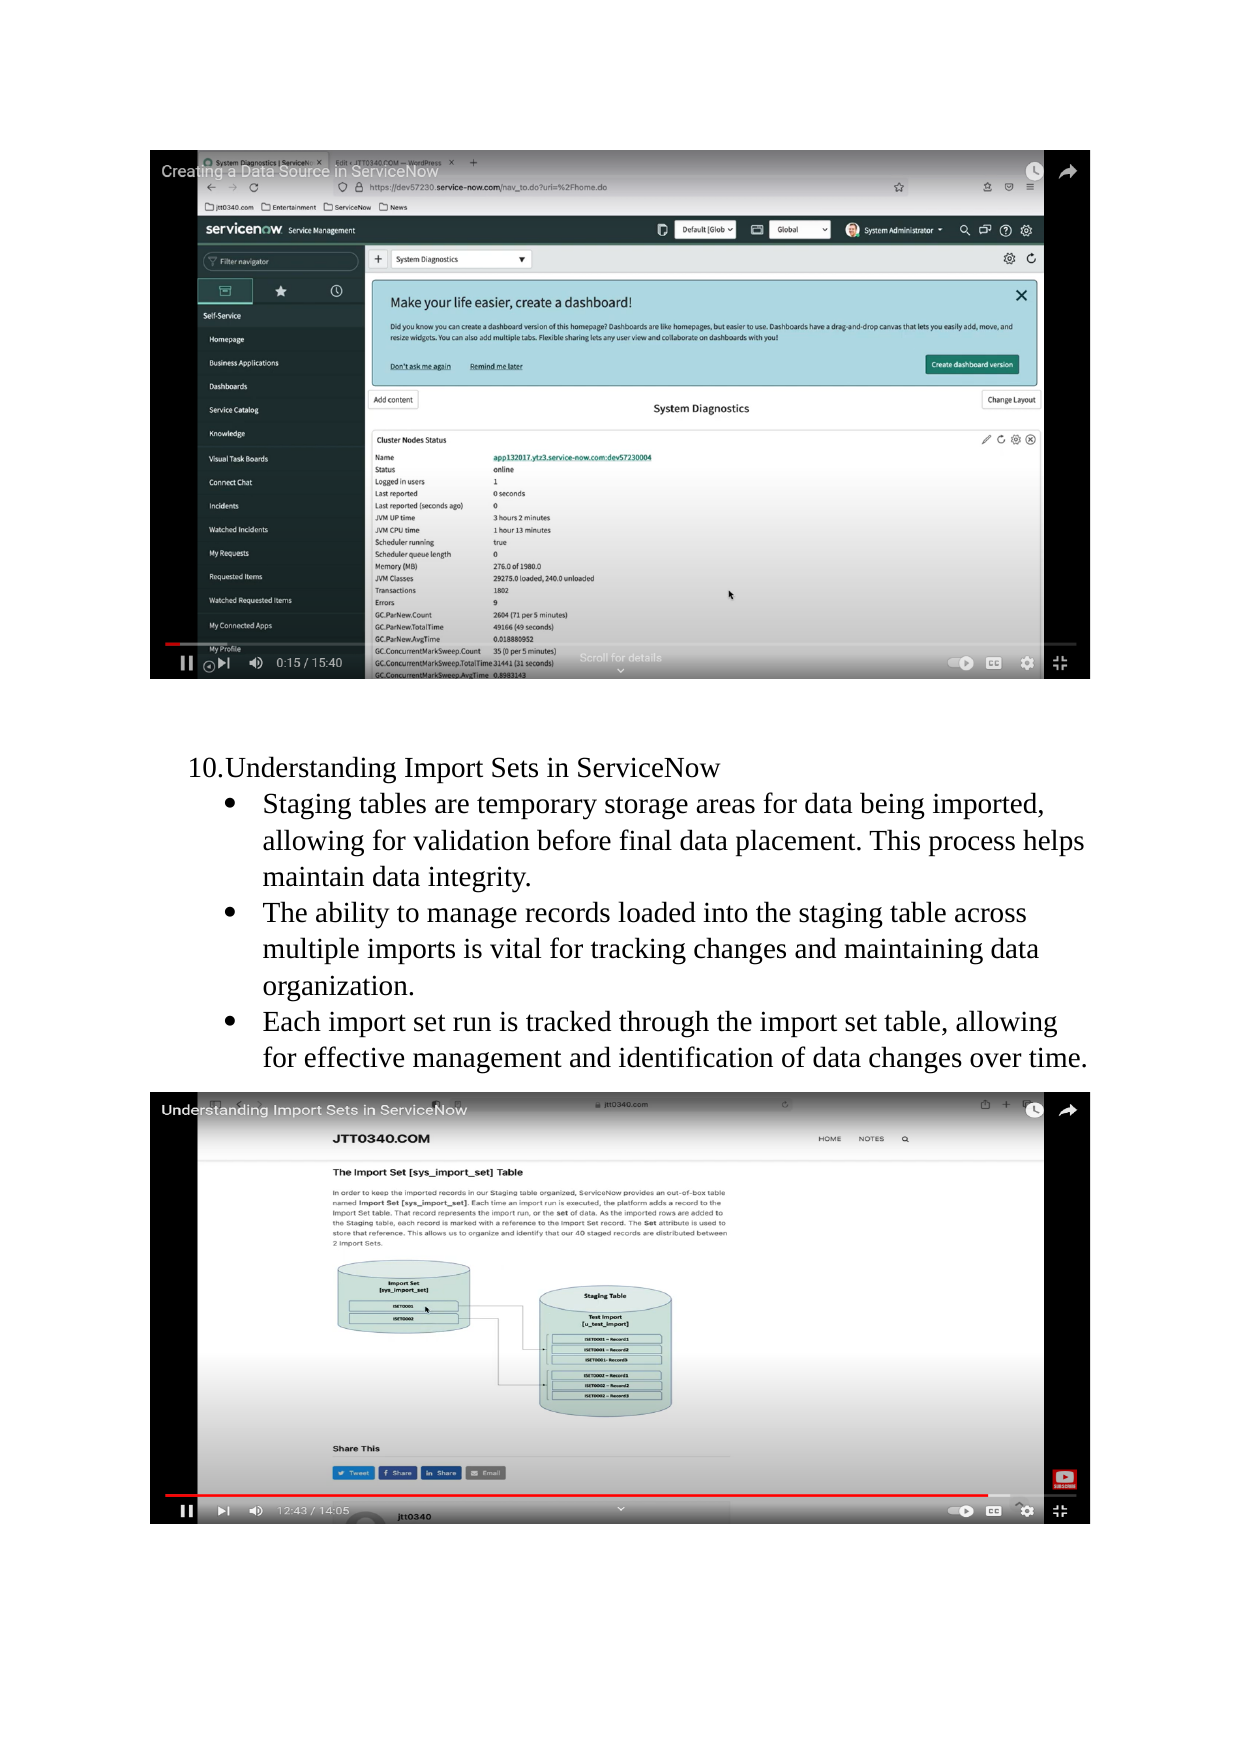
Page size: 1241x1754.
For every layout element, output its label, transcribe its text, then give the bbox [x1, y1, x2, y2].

list Staging tables are temporary storage areas for data being imported, allowing for validation before final data placement. This process helps maintain data integrity. [225, 787, 1090, 893]
list The ability to manage records loaded into the staging table across multiple imports is vital for tracking changes and maintaining data organization. [225, 895, 1090, 1001]
picture [150, 150, 1091, 679]
list Each import set run is tracked through the import set table, allowing for effective management and identification of data changes over time. [225, 1004, 1090, 1073]
list Understanding Import Sets in ServiceNow [187, 751, 1090, 784]
picture [150, 1092, 1091, 1524]
